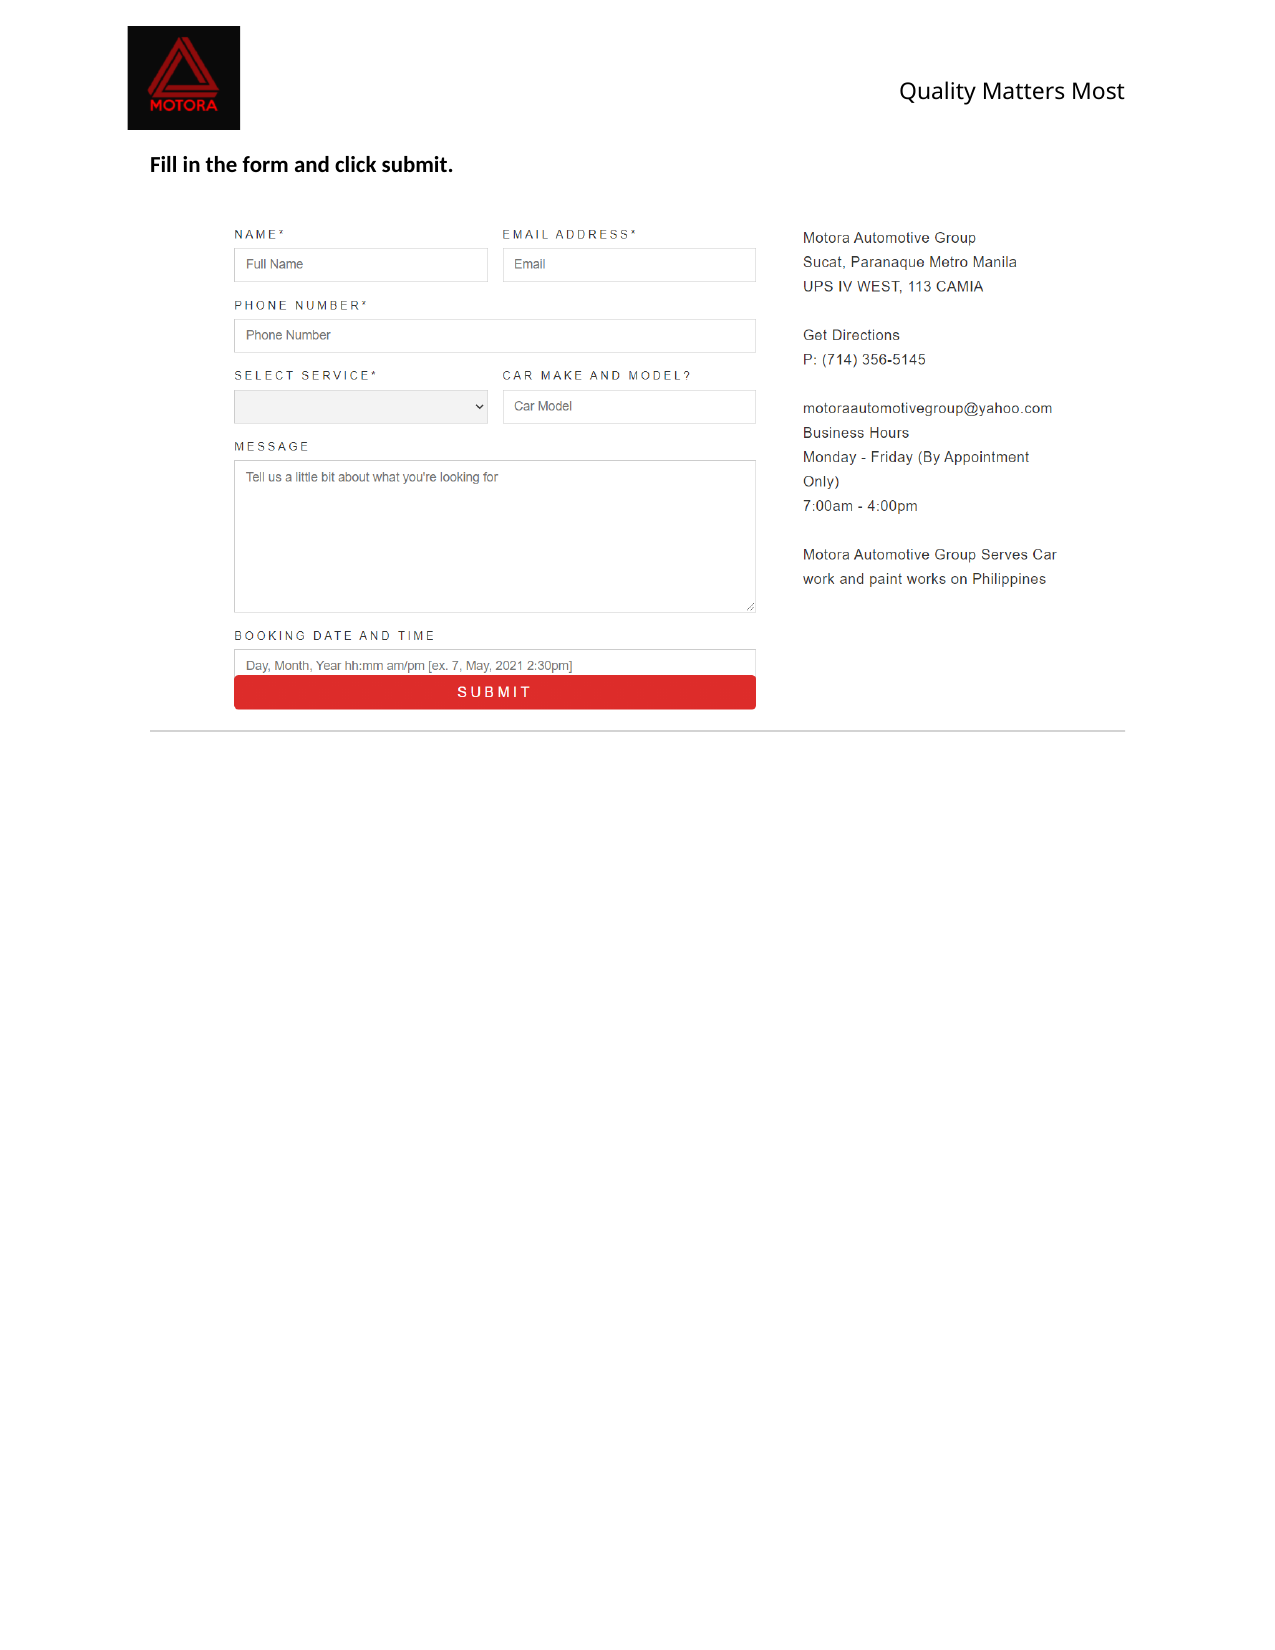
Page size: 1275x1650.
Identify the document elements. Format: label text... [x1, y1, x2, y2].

picture [150, 196, 1125, 732]
text Fill in the form and click submit. [150, 150, 1125, 178]
picture [127, 26, 241, 130]
